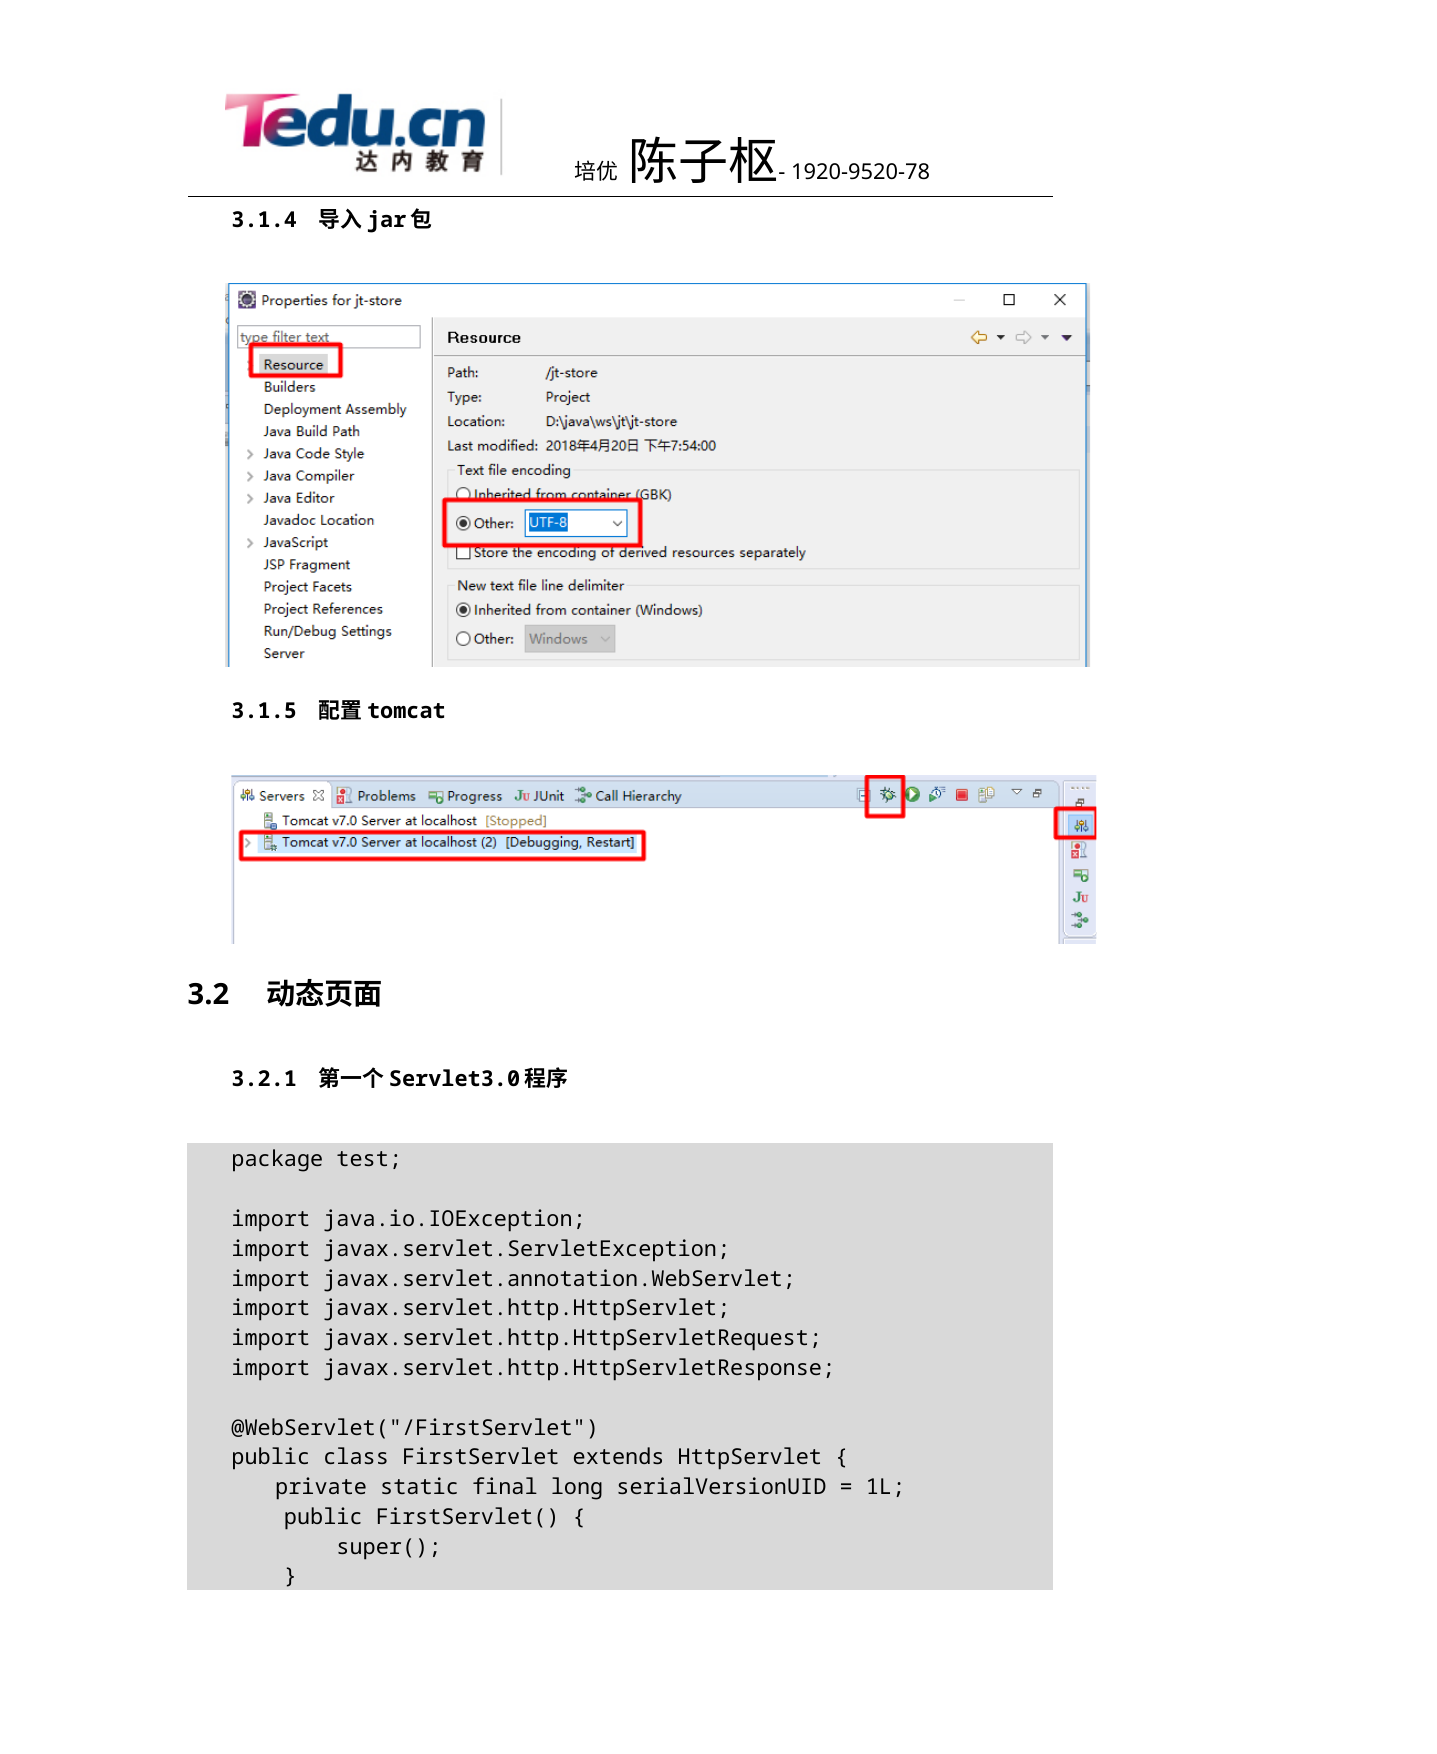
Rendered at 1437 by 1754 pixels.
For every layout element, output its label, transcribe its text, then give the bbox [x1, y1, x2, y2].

text @WebServlet("/FirstServlet") [187, 1412, 1053, 1441]
text import javax.servlet.ServletException; [187, 1233, 1053, 1263]
subtitle 动态页面 [187, 971, 1053, 1013]
text import java.io.IOException; [187, 1203, 1053, 1233]
text public FirstServlet() { [187, 1501, 1053, 1531]
text import javax.servlet.http.HttpServlet; [187, 1292, 1053, 1322]
text import javax.servlet.annotation.WebServlet; [187, 1263, 1053, 1292]
text private static final long serialVersionUID = 1L; [187, 1471, 1053, 1501]
text package test; [187, 1143, 1053, 1173]
picture [225, 283, 1091, 667]
text super(); [187, 1531, 1053, 1561]
text import javax.servlet.http.HttpServletRequest; [187, 1322, 1053, 1352]
subtitle 配置tomcat [187, 693, 1053, 725]
subtitle 第一个Servlet3.0程序 [187, 1061, 1053, 1093]
picture [225, 88, 507, 180]
text } [187, 1561, 1053, 1590]
subtitle 导入jar包 [187, 202, 1053, 234]
picture [231, 775, 1097, 944]
text import javax.servlet.http.HttpServletResponse; [187, 1352, 1053, 1382]
text public class FirstServlet extends HttpServlet { [187, 1441, 1053, 1471]
